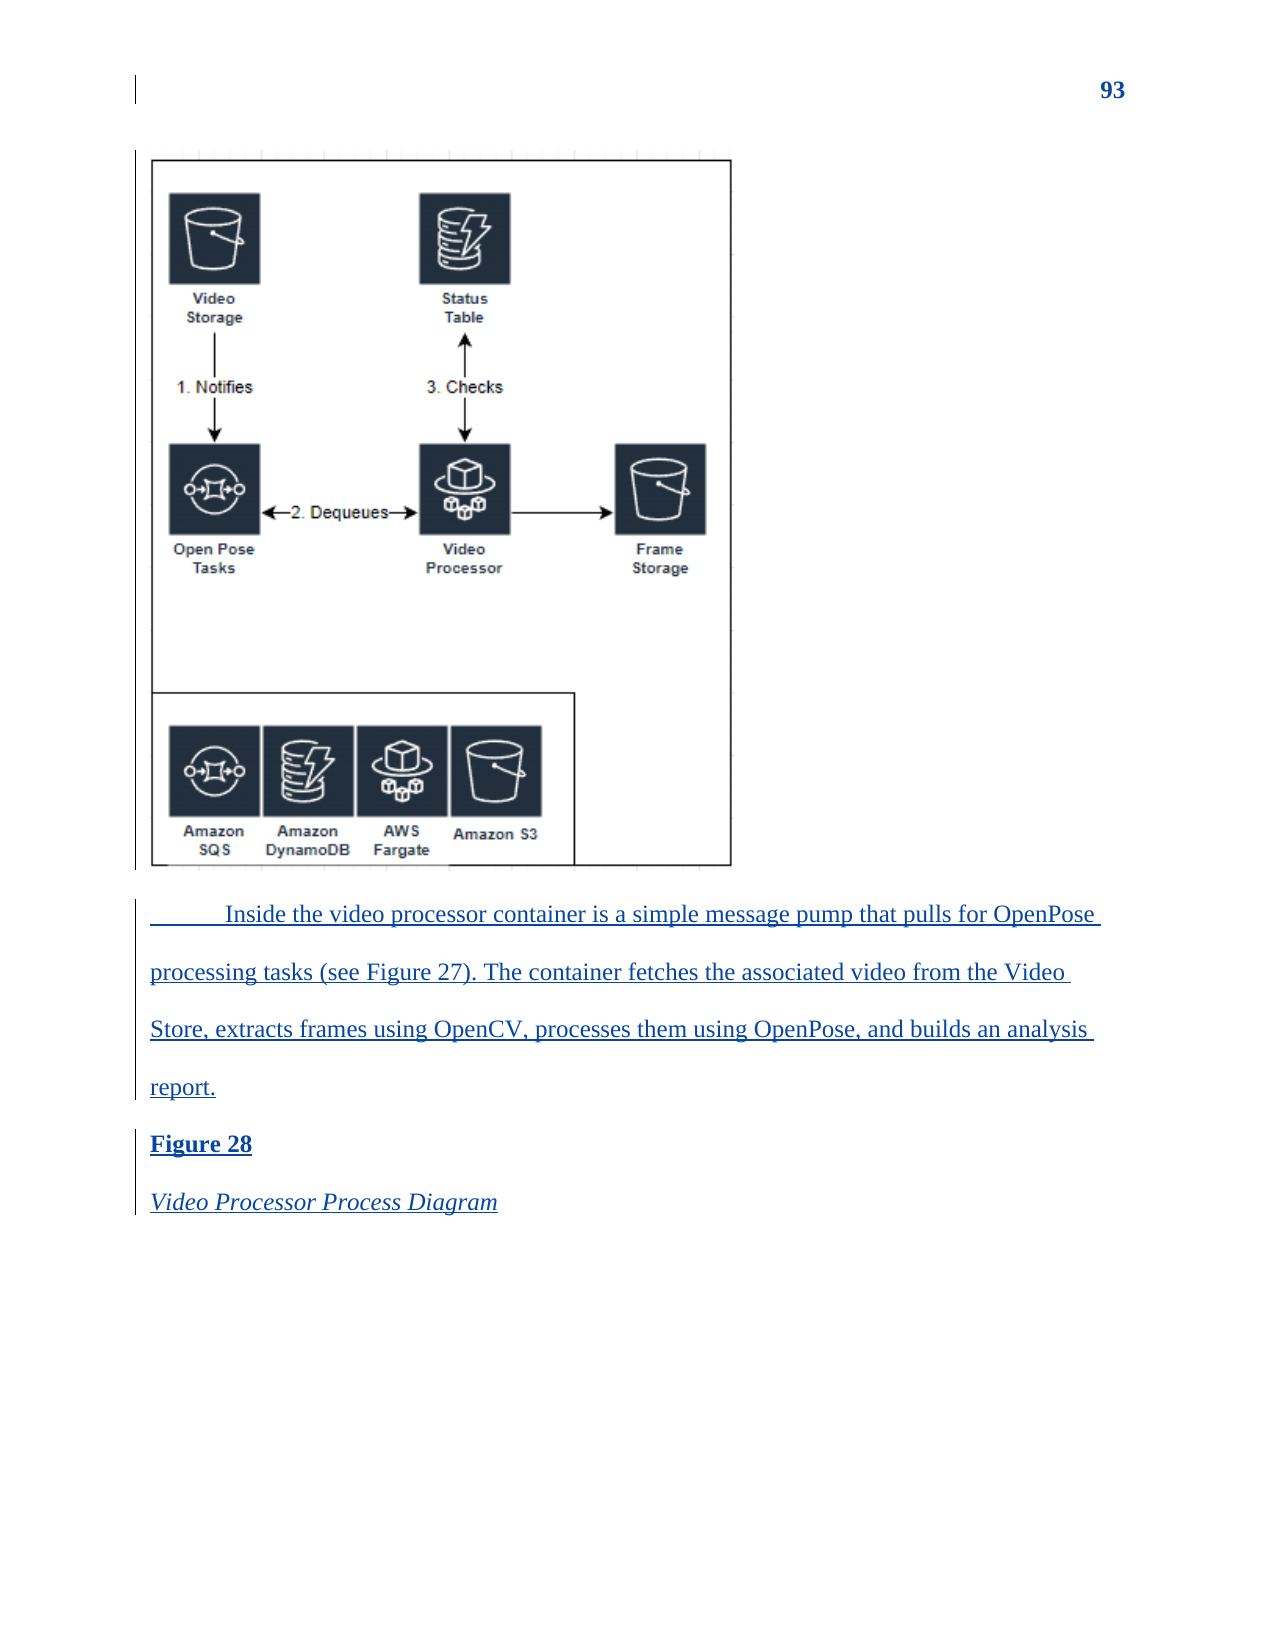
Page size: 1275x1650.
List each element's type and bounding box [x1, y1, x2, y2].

picture [150, 150, 735, 871]
